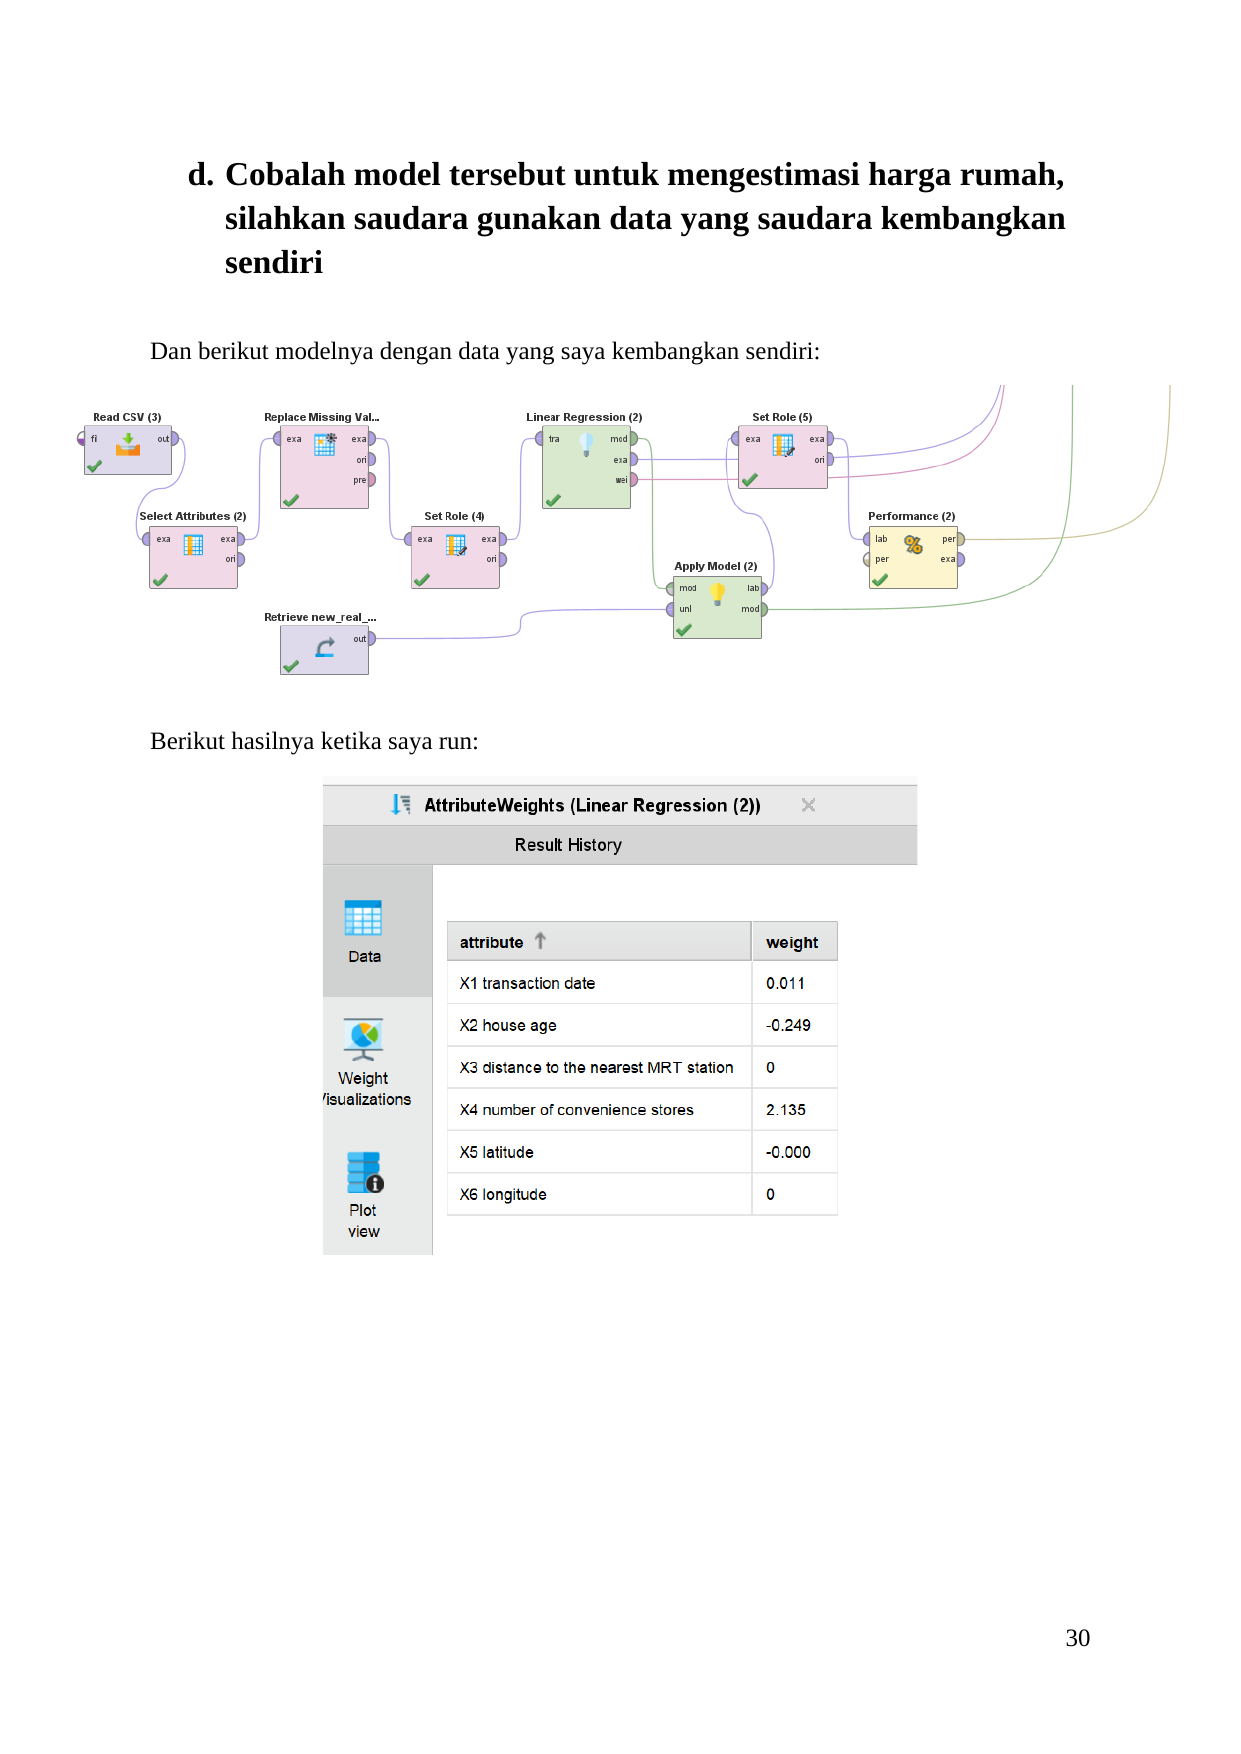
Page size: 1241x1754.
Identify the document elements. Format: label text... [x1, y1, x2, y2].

text Berikut hasilnya ketika saya run: [150, 726, 1090, 755]
text Dan berikut modelnya dengan data yang saya kembangkan sendiri: [150, 336, 1090, 365]
picture [61, 385, 1183, 706]
subtitle Cobalah model tersebut untuk mengestimasi harga rumah, silahkan saudara gunakan data yang saudara kembangkan sendiri [187, 154, 1090, 281]
picture [322, 776, 918, 1255]
